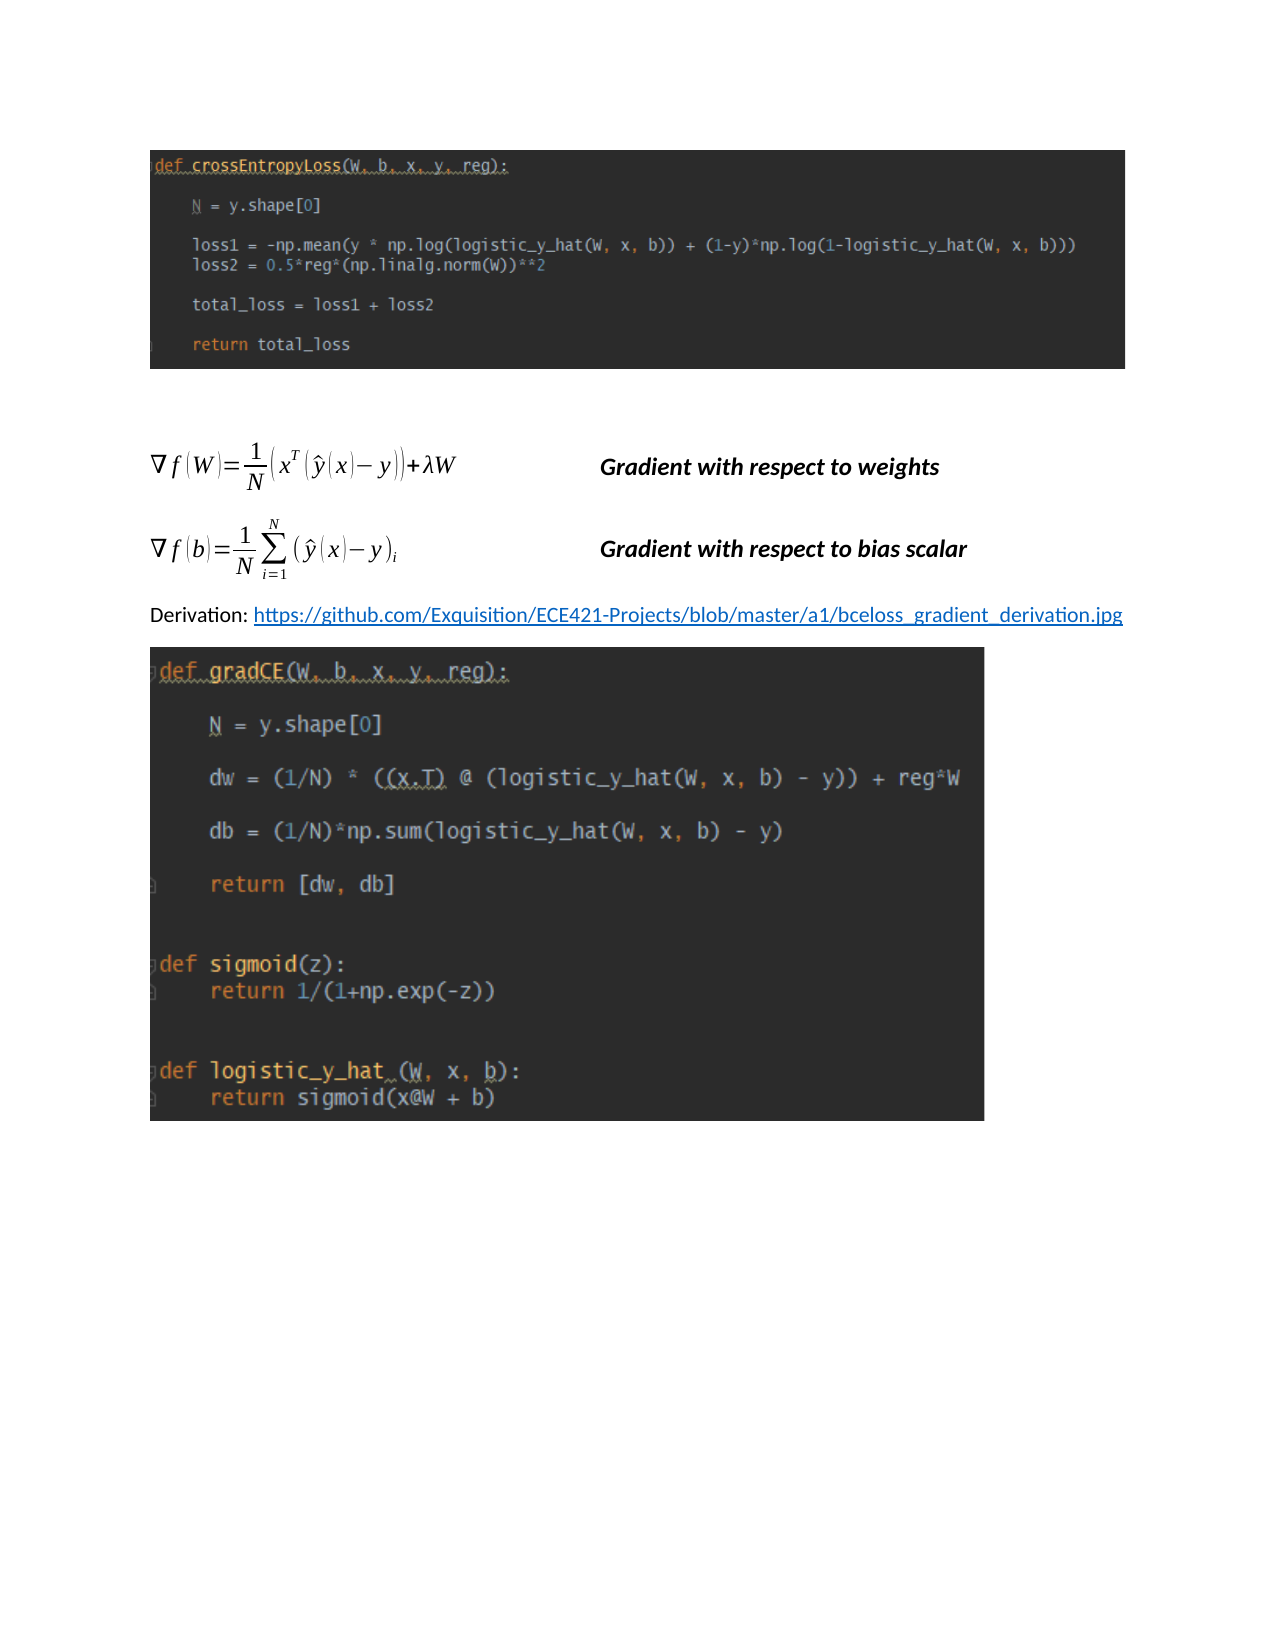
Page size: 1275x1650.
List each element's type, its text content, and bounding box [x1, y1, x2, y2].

picture [150, 150, 1125, 369]
picture [150, 647, 985, 1121]
text Gradient with respect to weights [150, 437, 1125, 496]
text Derivation: https://github.com/Exquisition/ECE421-Projects/blob/master/a1/bceloss_gradient_derivation.jpg [150, 602, 1125, 628]
text Gradient with respect to bias scalar [150, 515, 1125, 582]
